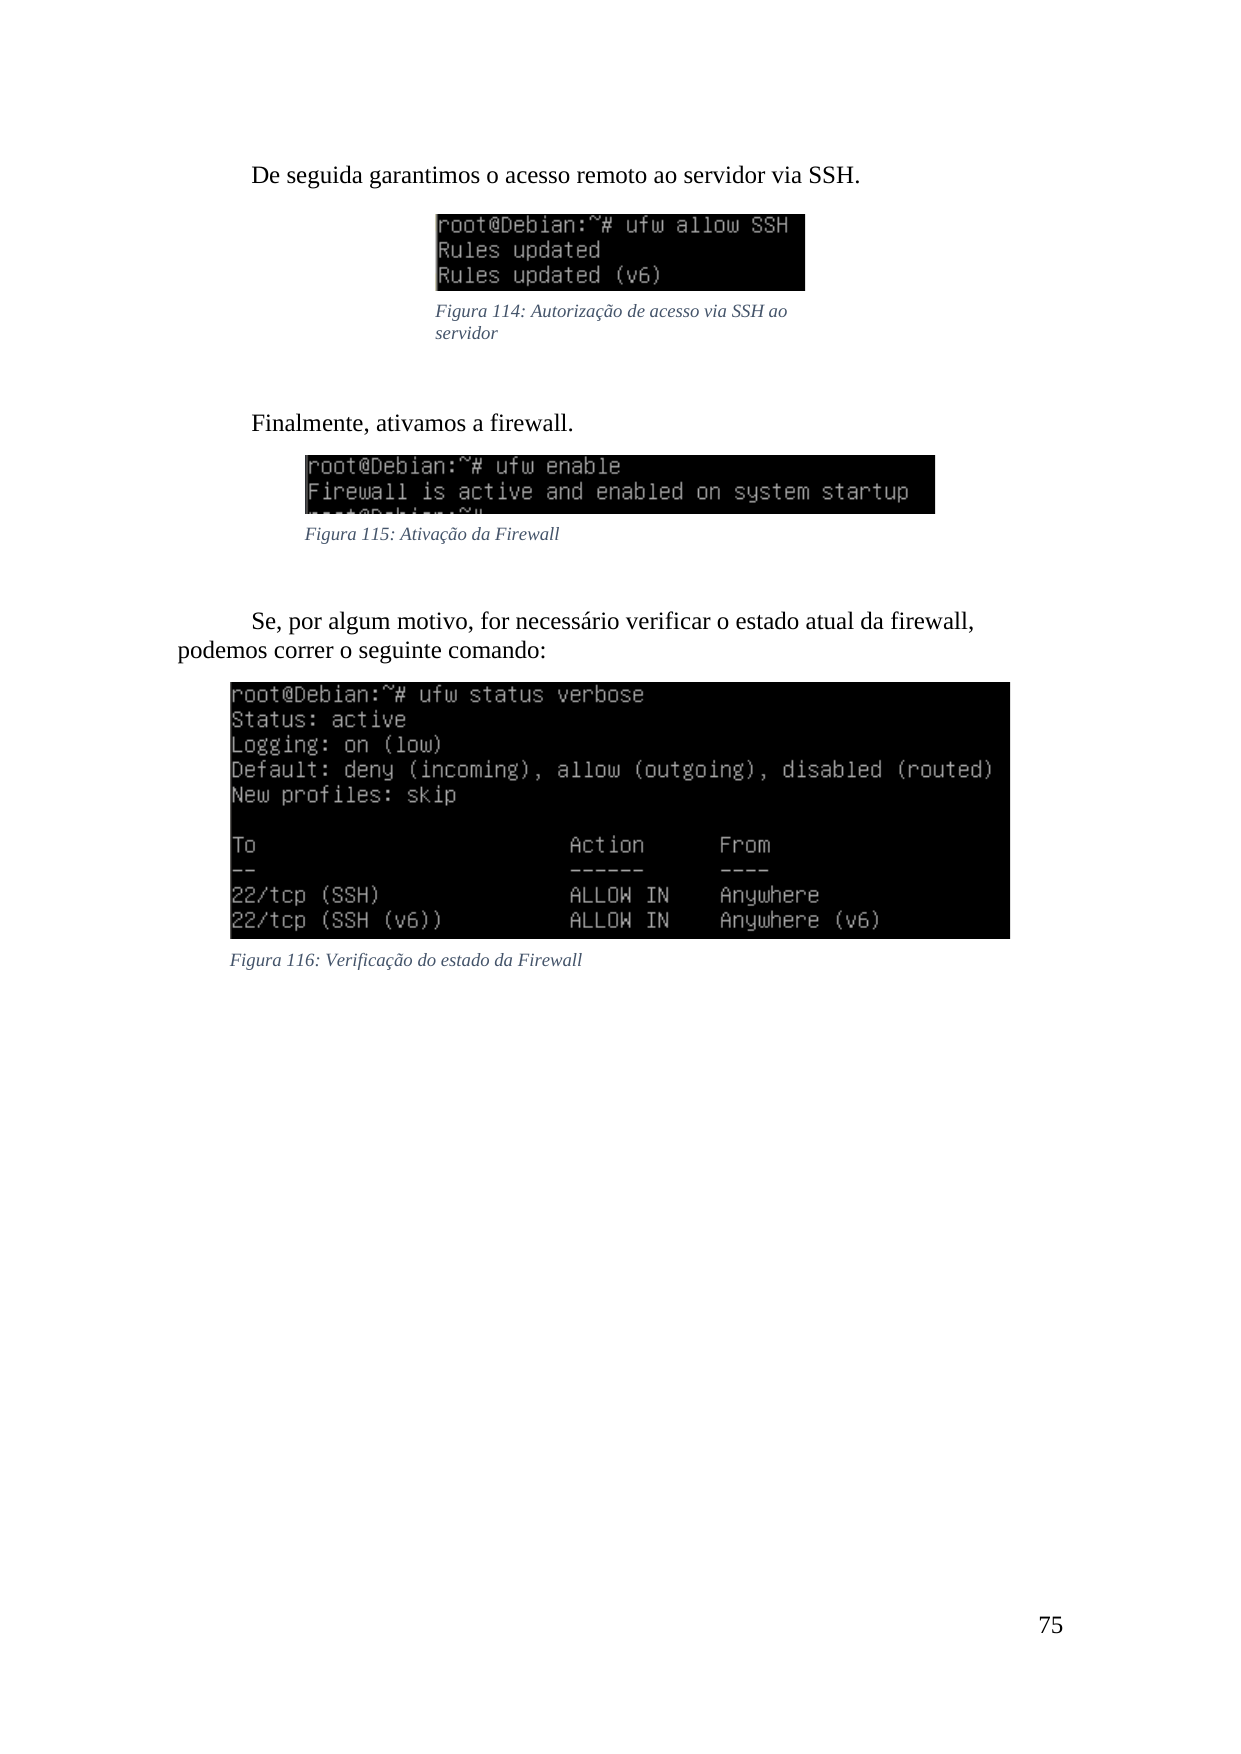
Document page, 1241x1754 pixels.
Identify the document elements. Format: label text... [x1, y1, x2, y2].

picture [305, 455, 936, 514]
text De seguida garantimos o acesso remoto ao servidor via SSH. [177, 160, 1063, 189]
picture [230, 682, 1011, 939]
text Finalmente, ativamos a firewall. [177, 408, 1063, 437]
text Se, por algum motivo, for necessário verificar o estado atual da firewall, podemos correr o seguinte comando: [177, 606, 1063, 663]
picture [435, 214, 805, 291]
